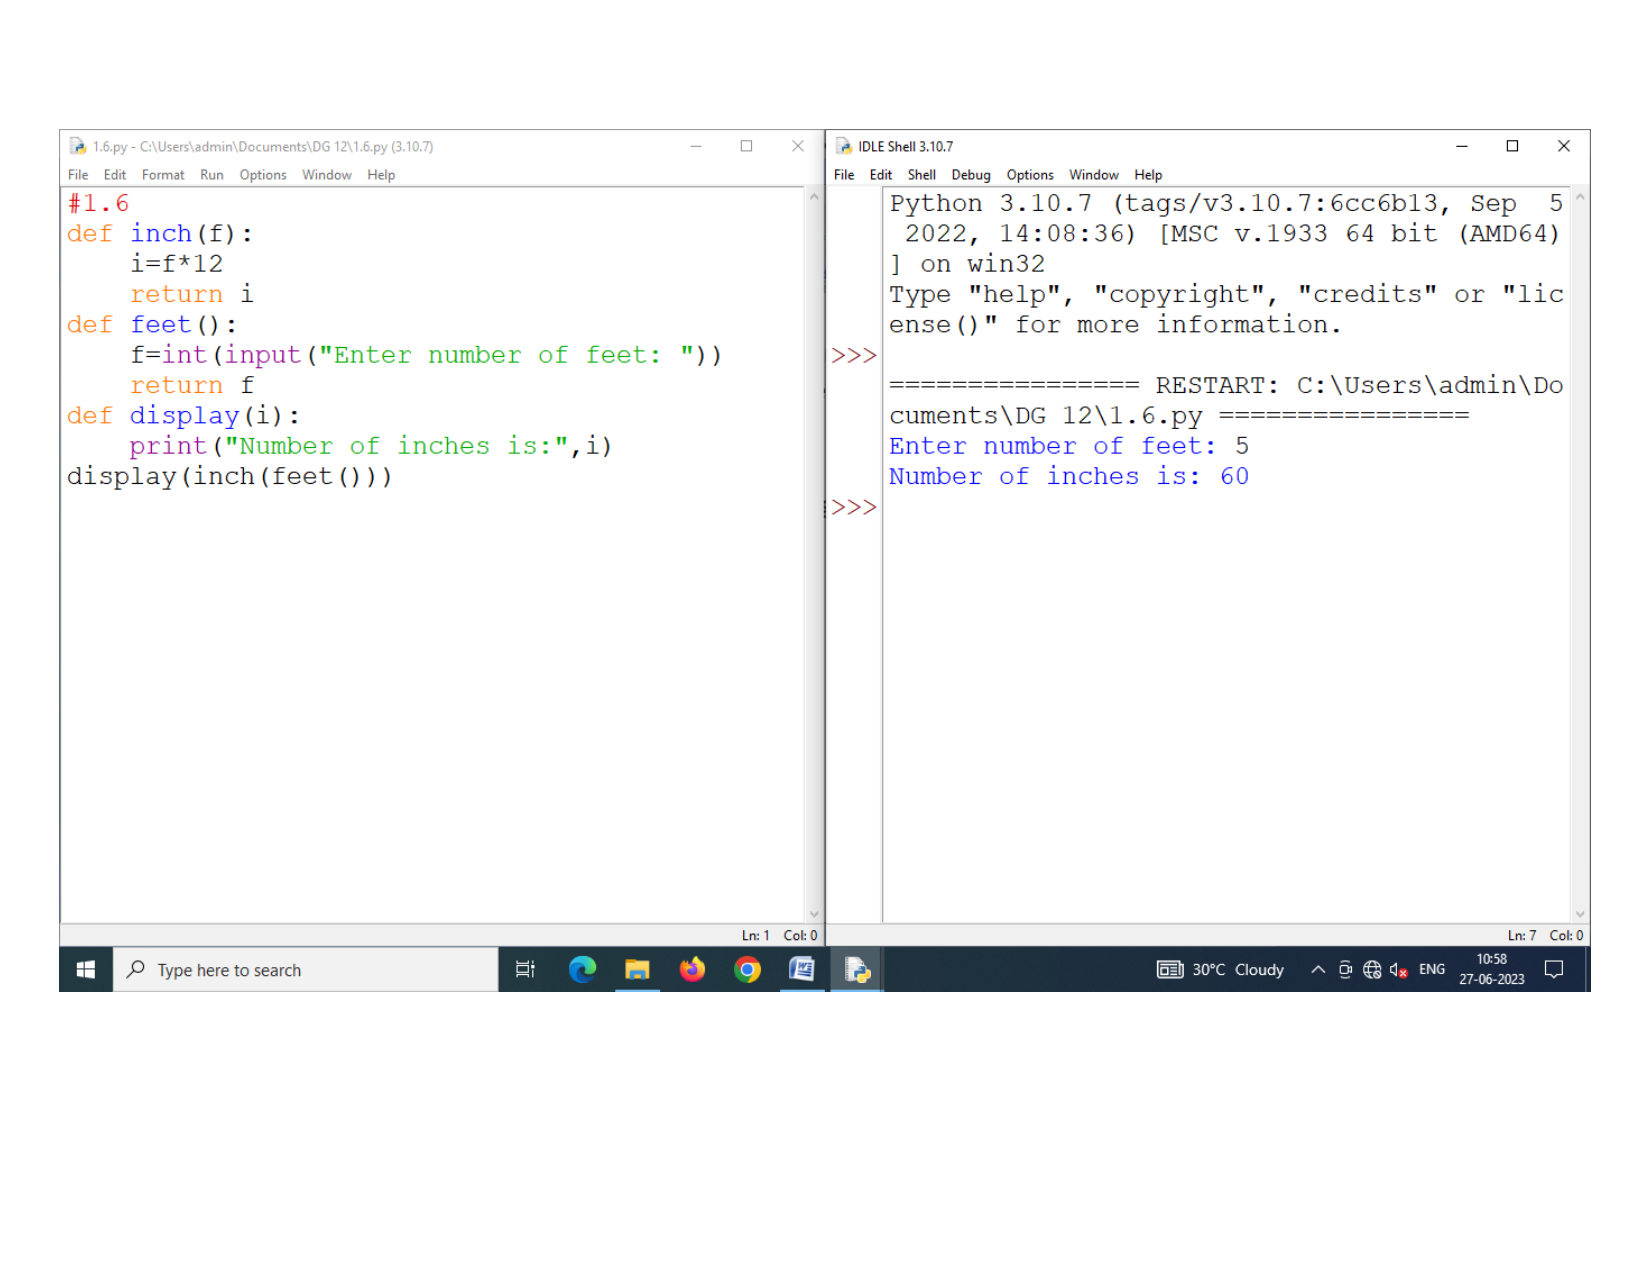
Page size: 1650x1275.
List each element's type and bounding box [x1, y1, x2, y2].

picture [59, 129, 1591, 992]
